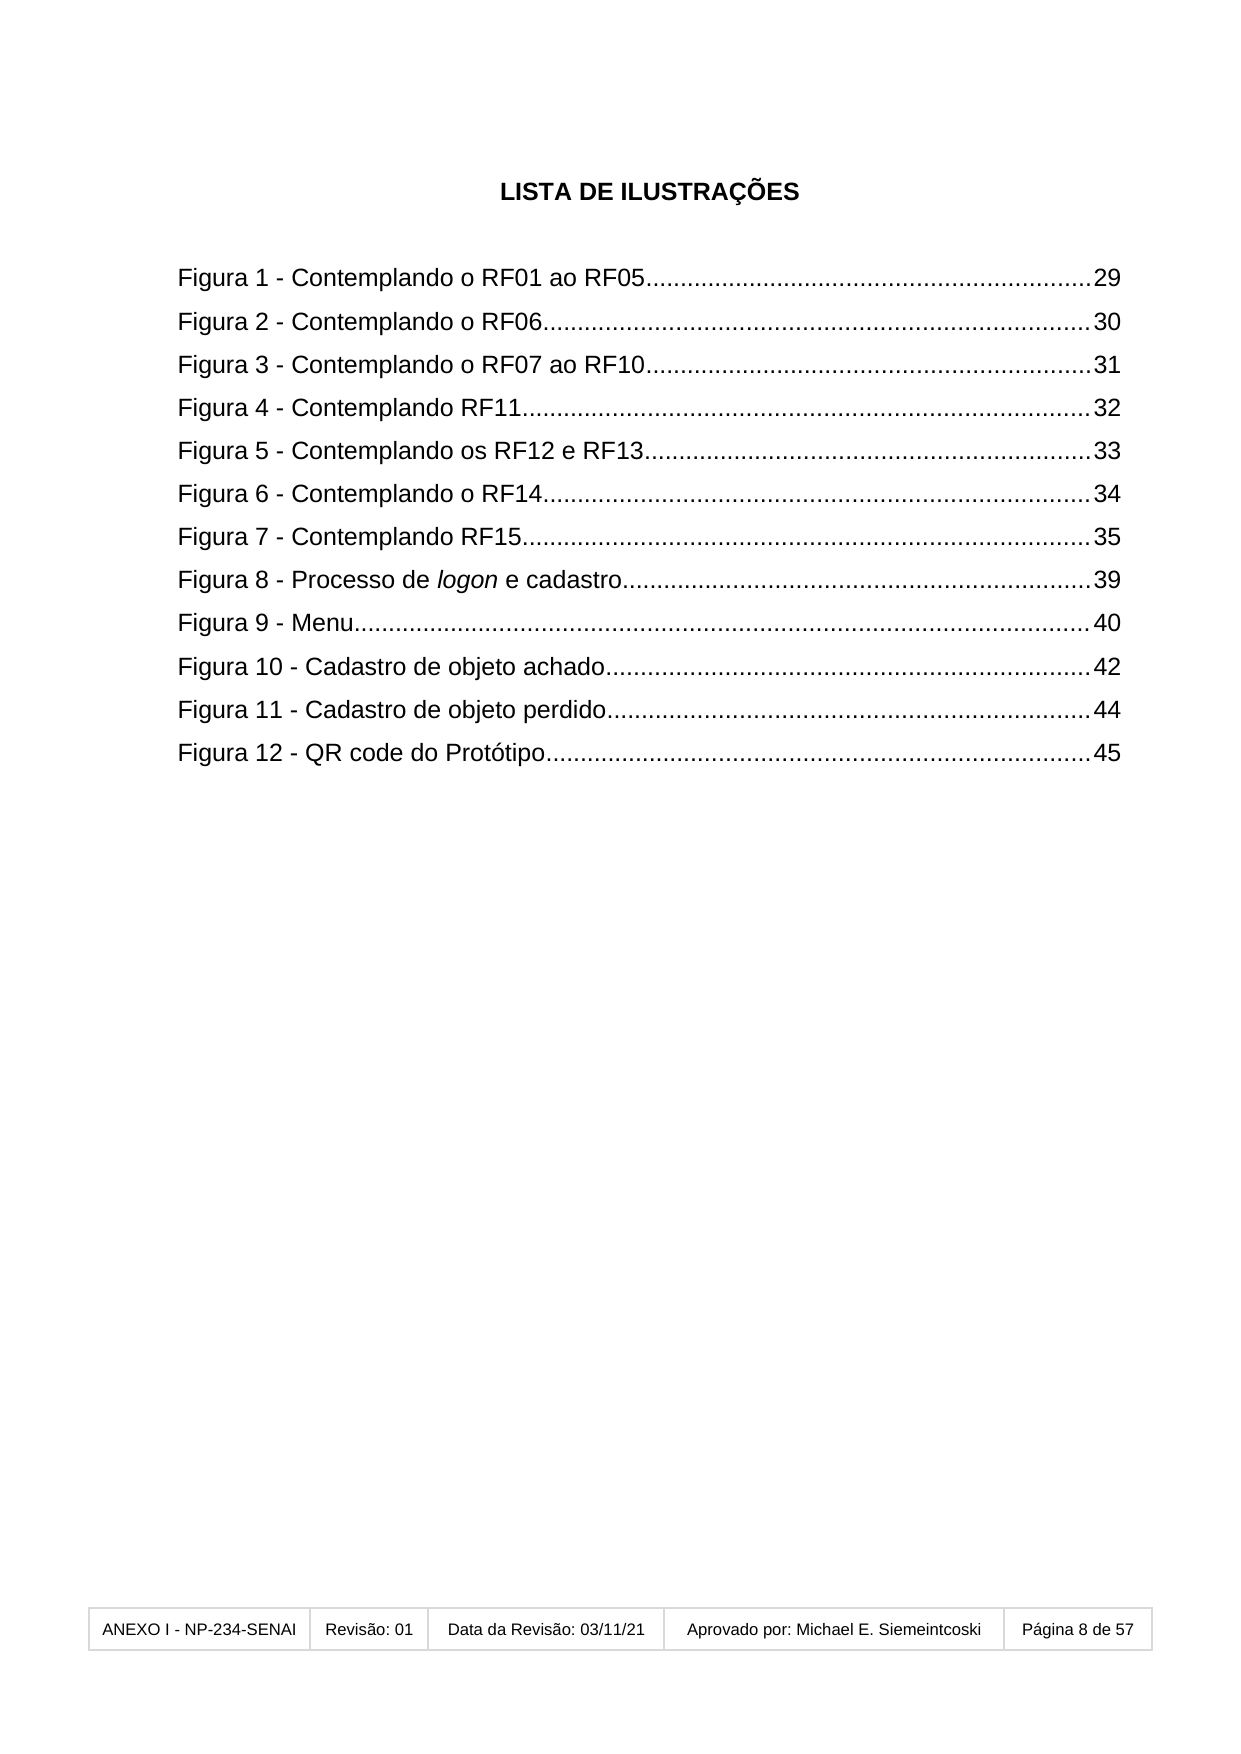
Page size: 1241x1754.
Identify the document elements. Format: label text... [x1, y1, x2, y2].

text Figura 9 - Menu 40 [177, 608, 1122, 637]
text Figura 7 - Contemplando RF15 35 [177, 522, 1122, 551]
text Figura 3 - Contemplando o RF07 ao RF10 31 [177, 350, 1122, 378]
text Figura 1 - Contemplando o RF01 ao RF05 29 [177, 263, 1122, 292]
text Figura 12 - QR code do Protótipo 45 [177, 738, 1122, 767]
text Figura 8 - Processo de logon e cadastro 39 [177, 565, 1122, 594]
text Figura 5 - Contemplando os RF12 e RF13 33 [177, 436, 1122, 465]
text Figura 2 - Contemplando o RF06 30 [177, 307, 1122, 335]
text Figura 11 - Cadastro de objeto perdido 44 [177, 695, 1122, 723]
text Figura 4 - Contemplando RF11 32 [177, 393, 1122, 422]
text Figura 6 - Contemplando o RF14 34 [177, 479, 1122, 508]
text LISTA DE ILUSTRAÇÕES [177, 177, 1122, 206]
text Figura 10 - Cadastro de objeto achado 42 [177, 652, 1122, 680]
